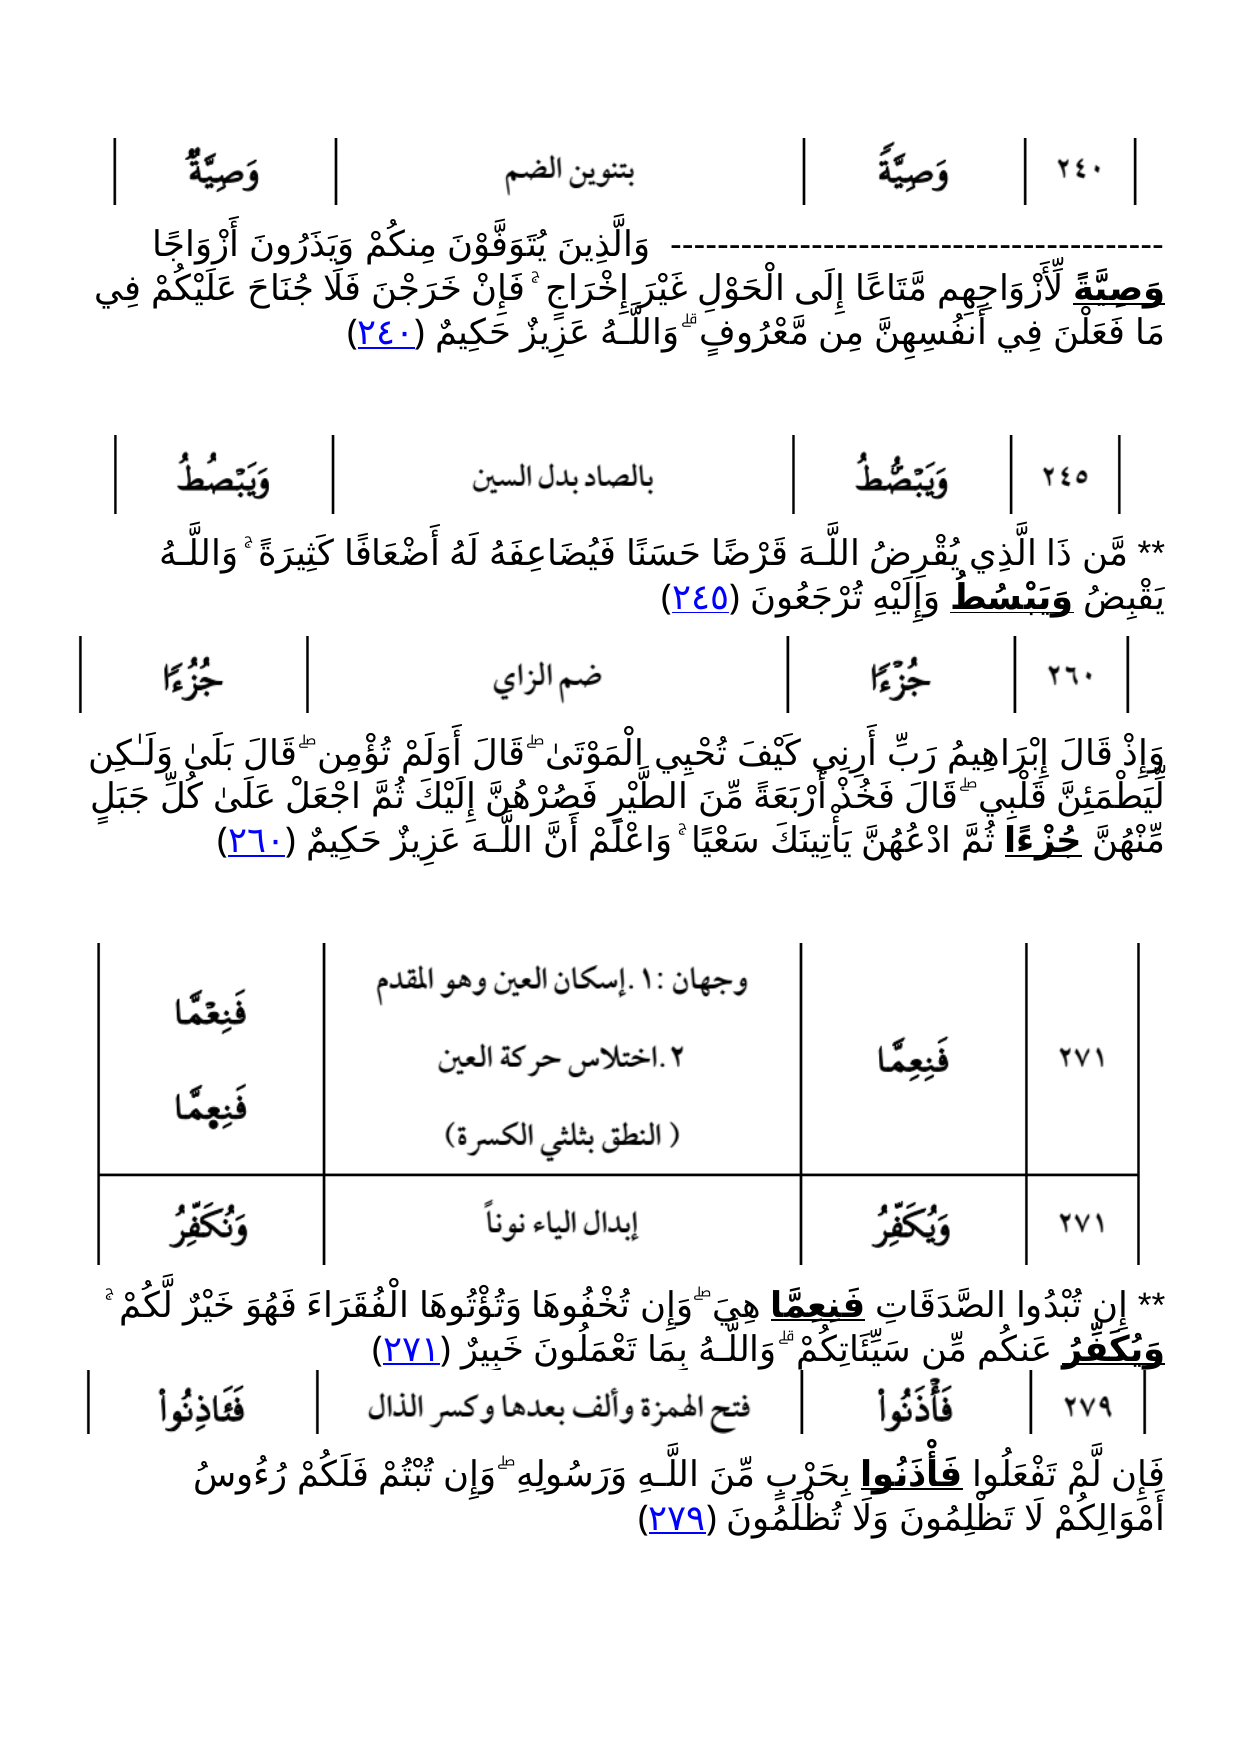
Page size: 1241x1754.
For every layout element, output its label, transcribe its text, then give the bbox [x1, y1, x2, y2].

picture [75, 435, 1166, 514]
picture [75, 1370, 1166, 1434]
picture [75, 943, 1166, 1265]
text ** مَّن ذَا الَّذِي يُقْرِضُ اللَّـهَ قَرْضًا حَسَنًا فَيُضَاعِفَهُ لَهُ أَضْعَافًا كَثِيرَةً ۚ وَاللَّـهُ يَقْبِضُ وَيَبْسُطُ وَإِلَيْهِ تُرْجَعُونَ ﴿٢٤٥﴾ [75, 532, 1165, 617]
text فَإِن لَّمْ تَفْعَلُوا فَأْذَنُوا بِحَرْبٍ مِّنَ اللَّـهِ وَرَسُولِهِ ۖ وَإِن تُبْتُمْ فَلَكُمْ رُءُوسُ أَمْوَالِكُمْ لَا تَظْلِمُونَ وَلَا تُظْلَمُونَ ﴿٢٧٩﴾ [75, 1453, 1165, 1537]
text ------------------------------------------ وَالَّذِينَ يُتَوَفَّوْنَ مِنكُمْ وَيَذَرُونَ أَزْوَاجًا وَصِيَّةً لِّأَزْوَاجِهِم مَّتَاعًا إِلَى الْحَوْلِ غَيْرَ إِخْرَاجٍ ۚ فَإِنْ خَرَجْنَ فَلَا جُنَاحَ عَلَيْكُمْ فِي مَا فَعَلْنَ فِي أَنفُسِهِنَّ مِن مَّعْرُوفٍ ۗ وَاللَّـهُ عَزِيزٌ حَكِيمٌ ﴿٢٤٠﴾ [75, 223, 1165, 352]
text وَإِذْ قَالَ إِبْرَاهِيمُ رَبِّ أَرِنِي كَيْفَ تُحْيِي الْمَوْتَىٰ ۖ قَالَ أَوَلَمْ تُؤْمِن ۖ قَالَ بَلَىٰ وَلَـٰكِن لِّيَطْمَئِنَّ قَلْبِي ۖ قَالَ فَخُذْ أَرْبَعَةً مِّنَ الطَّيْرِ فَصُرْهُنَّ إِلَيْكَ ثُمَّ اجْعَلْ عَلَىٰ كُلِّ جَبَلٍ مِّنْهُنَّ جُزْءًا ثُمَّ ادْعُهُنَّ يَأْتِينَكَ سَعْيًا ۚ وَاعْلَمْ أَنَّ اللَّـهَ عَزِيزٌ حَكِيمٌ ﴿٢٦٠﴾ [75, 732, 1165, 860]
text ** إِن تُبْدُوا الصَّدَقَاتِ فَنِعِمَّا هِيَ ۖ وَإِن تُخْفُوهَا وَتُؤْتُوهَا الْفُقَرَاءَ فَهُوَ خَيْرٌ لَّكُمْ ۚ وَيُكَفِّرُ عَنكُم مِّن سَيِّئَاتِكُمْ ۗ وَاللَّـهُ بِمَا تَعْمَلُونَ خَبِيرٌ ﴿٢٧١﴾ [75, 1284, 1165, 1370]
picture [75, 138, 1166, 205]
picture [75, 636, 1166, 713]
